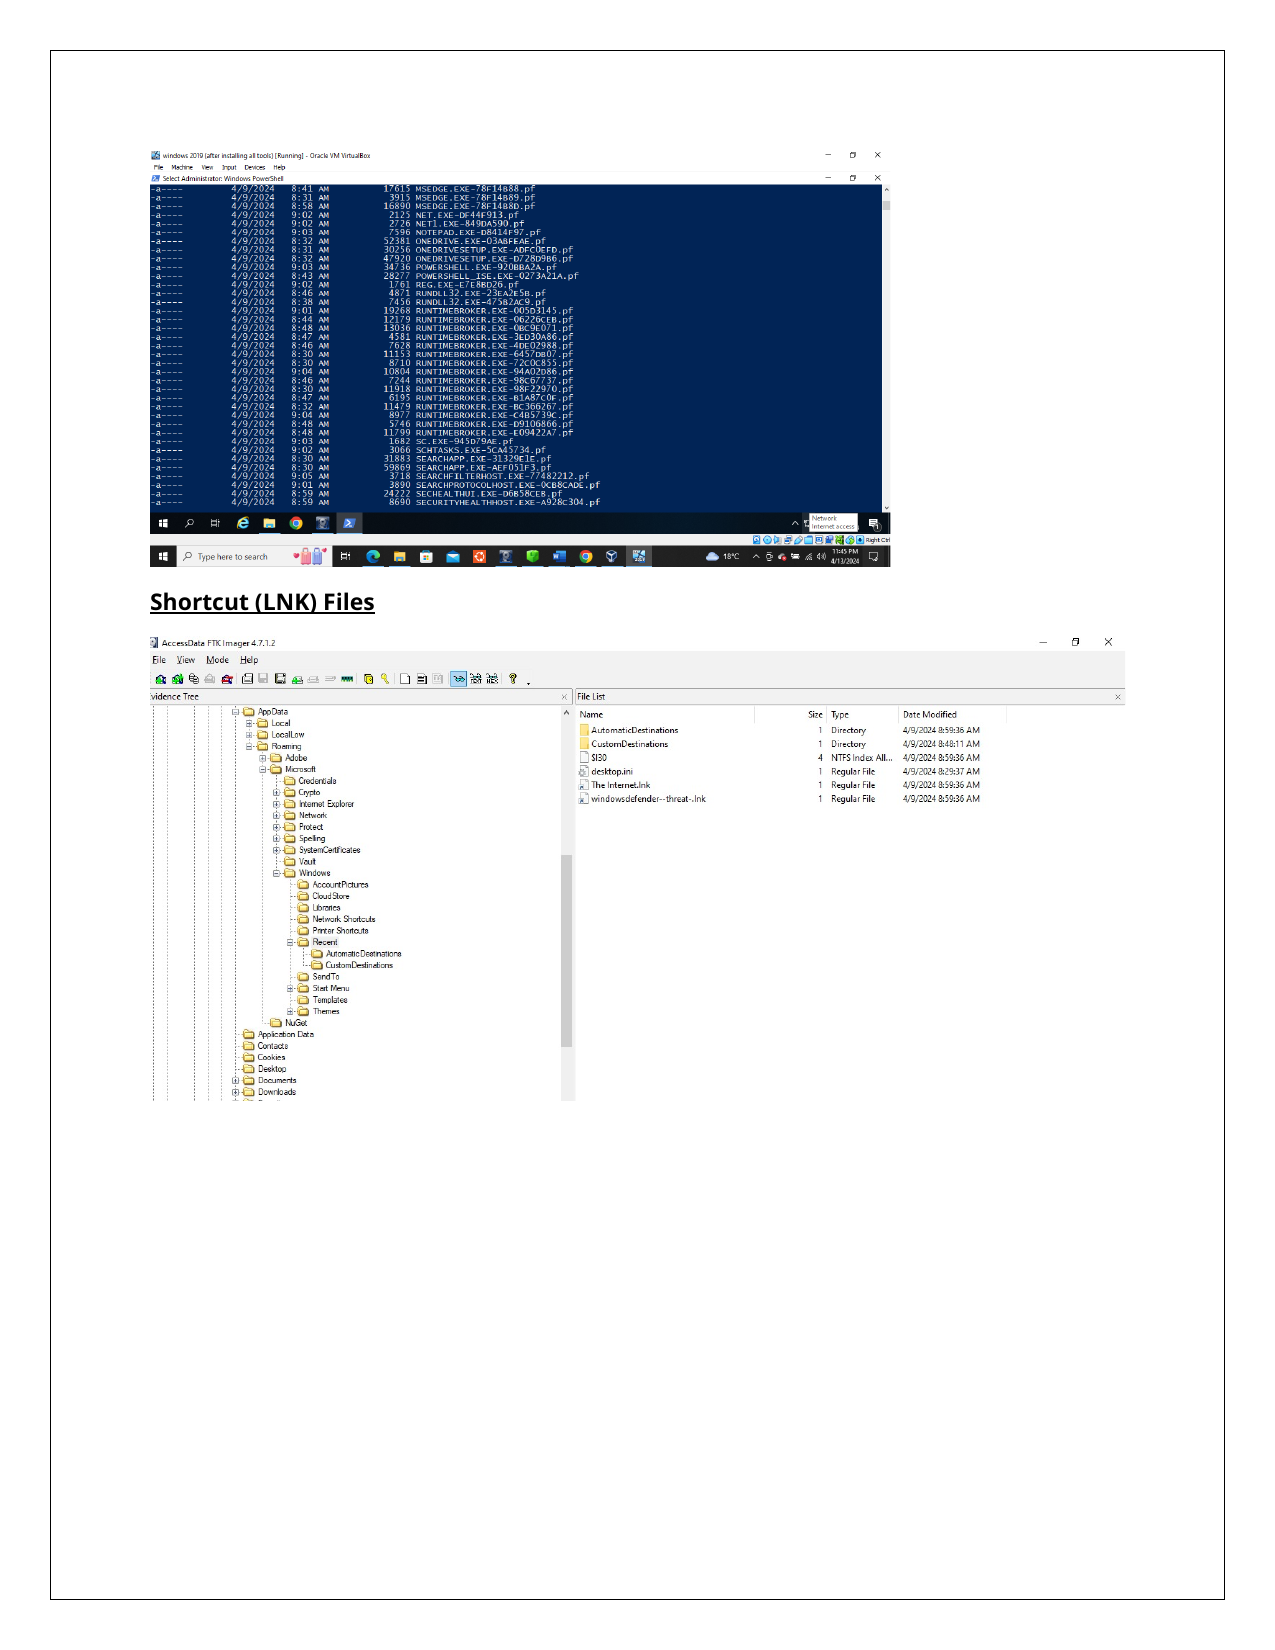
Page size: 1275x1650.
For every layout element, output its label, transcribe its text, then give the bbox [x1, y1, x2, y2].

picture [150, 150, 891, 567]
text Shortcut (LNK) Files [150, 586, 1125, 617]
picture [150, 636, 1125, 1101]
